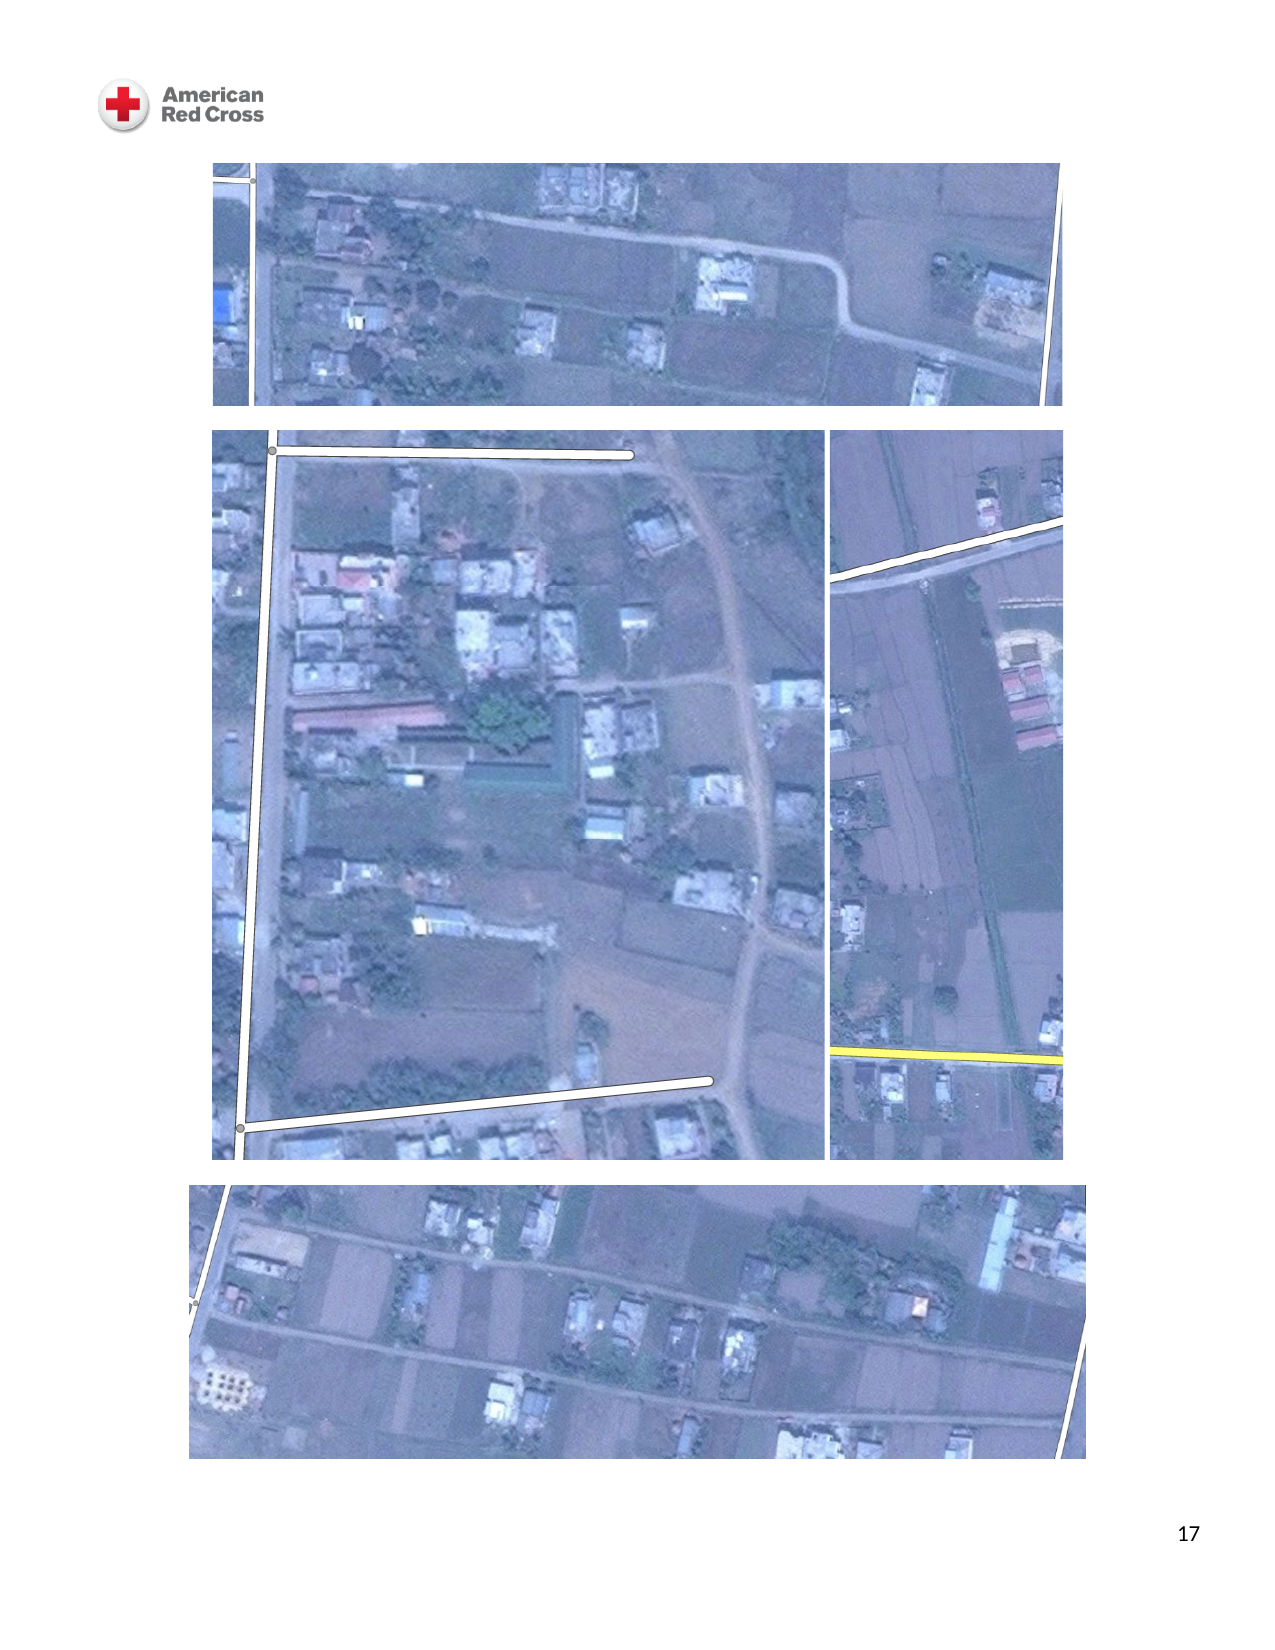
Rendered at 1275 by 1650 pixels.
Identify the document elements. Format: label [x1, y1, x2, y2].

picture [212, 163, 1063, 406]
picture [189, 1185, 1086, 1459]
picture [829, 430, 1064, 1160]
picture [75, 75, 284, 135]
picture [212, 430, 825, 1160]
